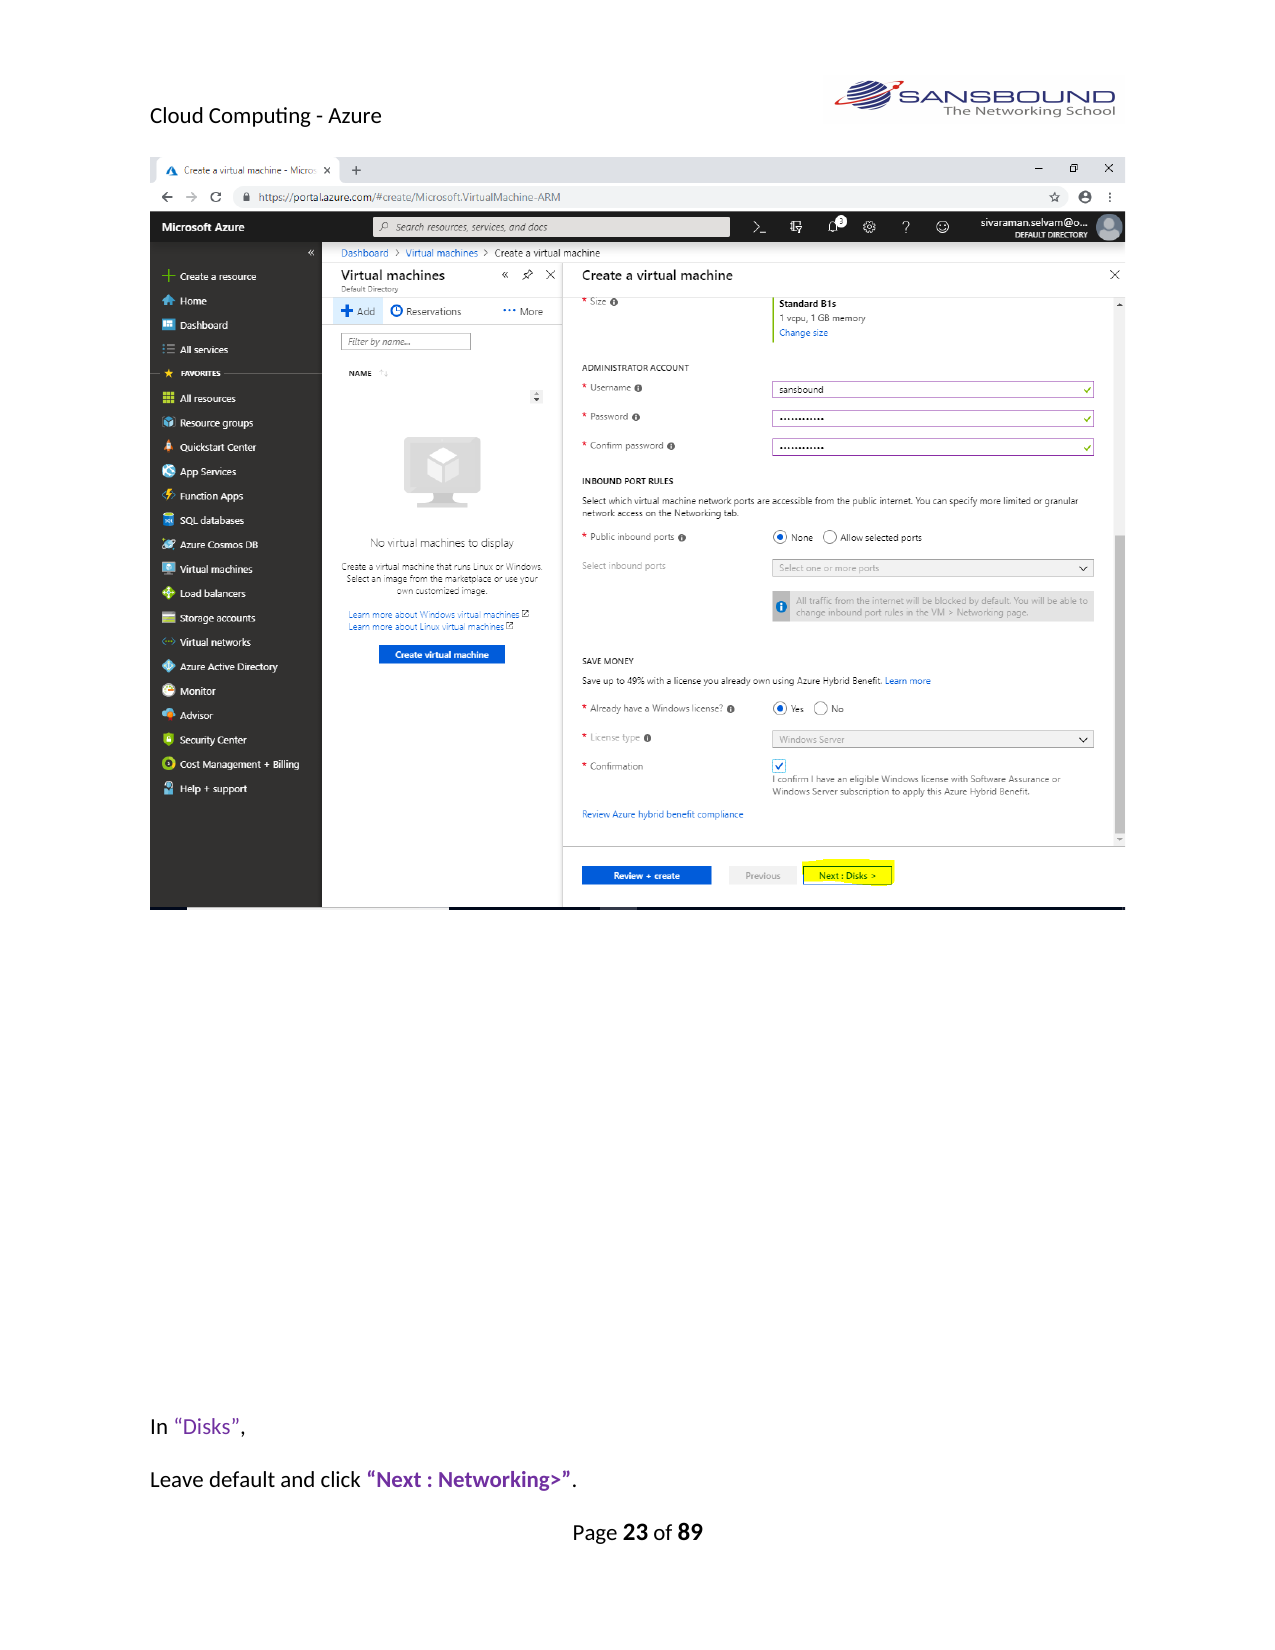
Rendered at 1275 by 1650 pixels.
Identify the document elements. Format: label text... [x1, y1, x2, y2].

picture [150, 157, 1125, 910]
picture [823, 75, 1125, 124]
text Leave default and click “Next : Networking>”. [150, 1465, 1125, 1493]
text In “Disks”, [150, 1412, 1125, 1440]
